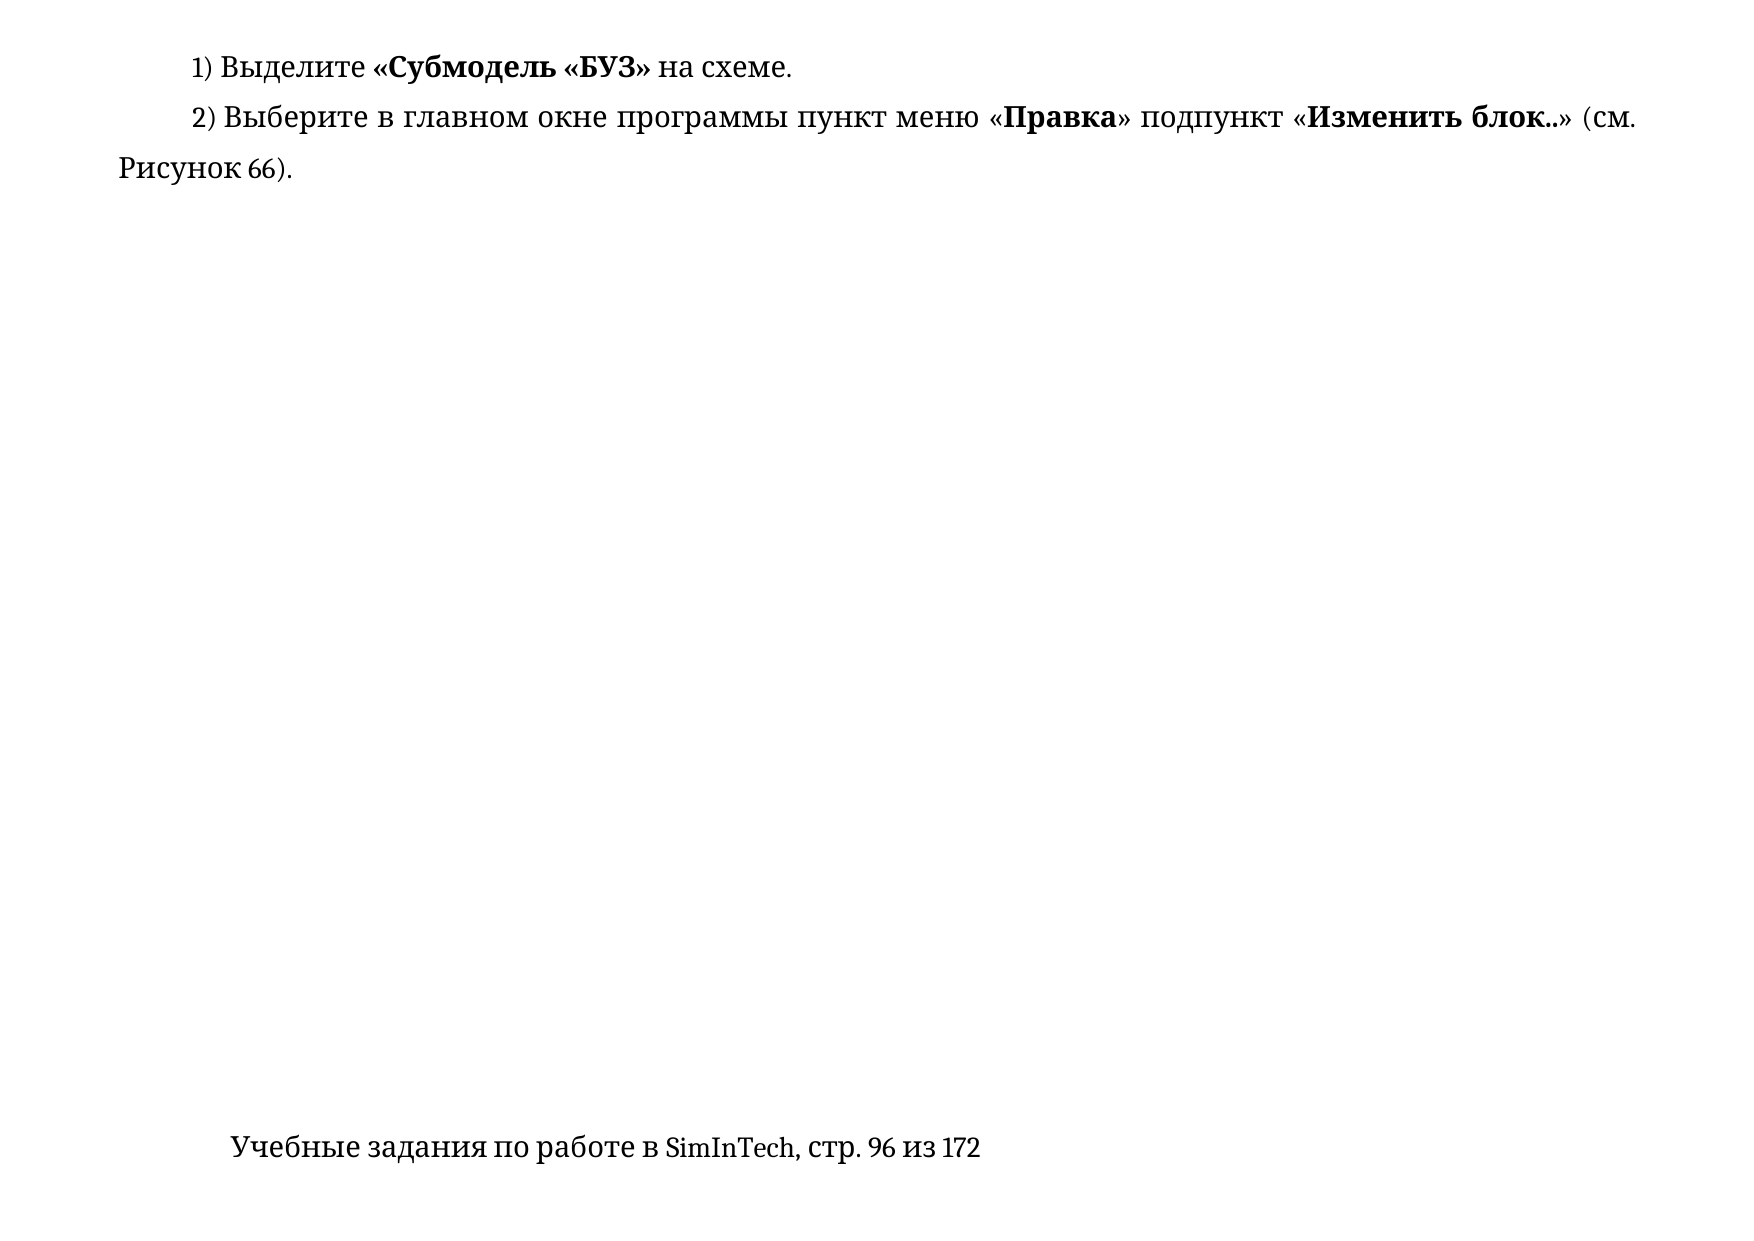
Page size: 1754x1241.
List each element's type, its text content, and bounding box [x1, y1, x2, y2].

list Выделите «Субмодель «БУЗ» на схеме. [118, 51, 1636, 85]
